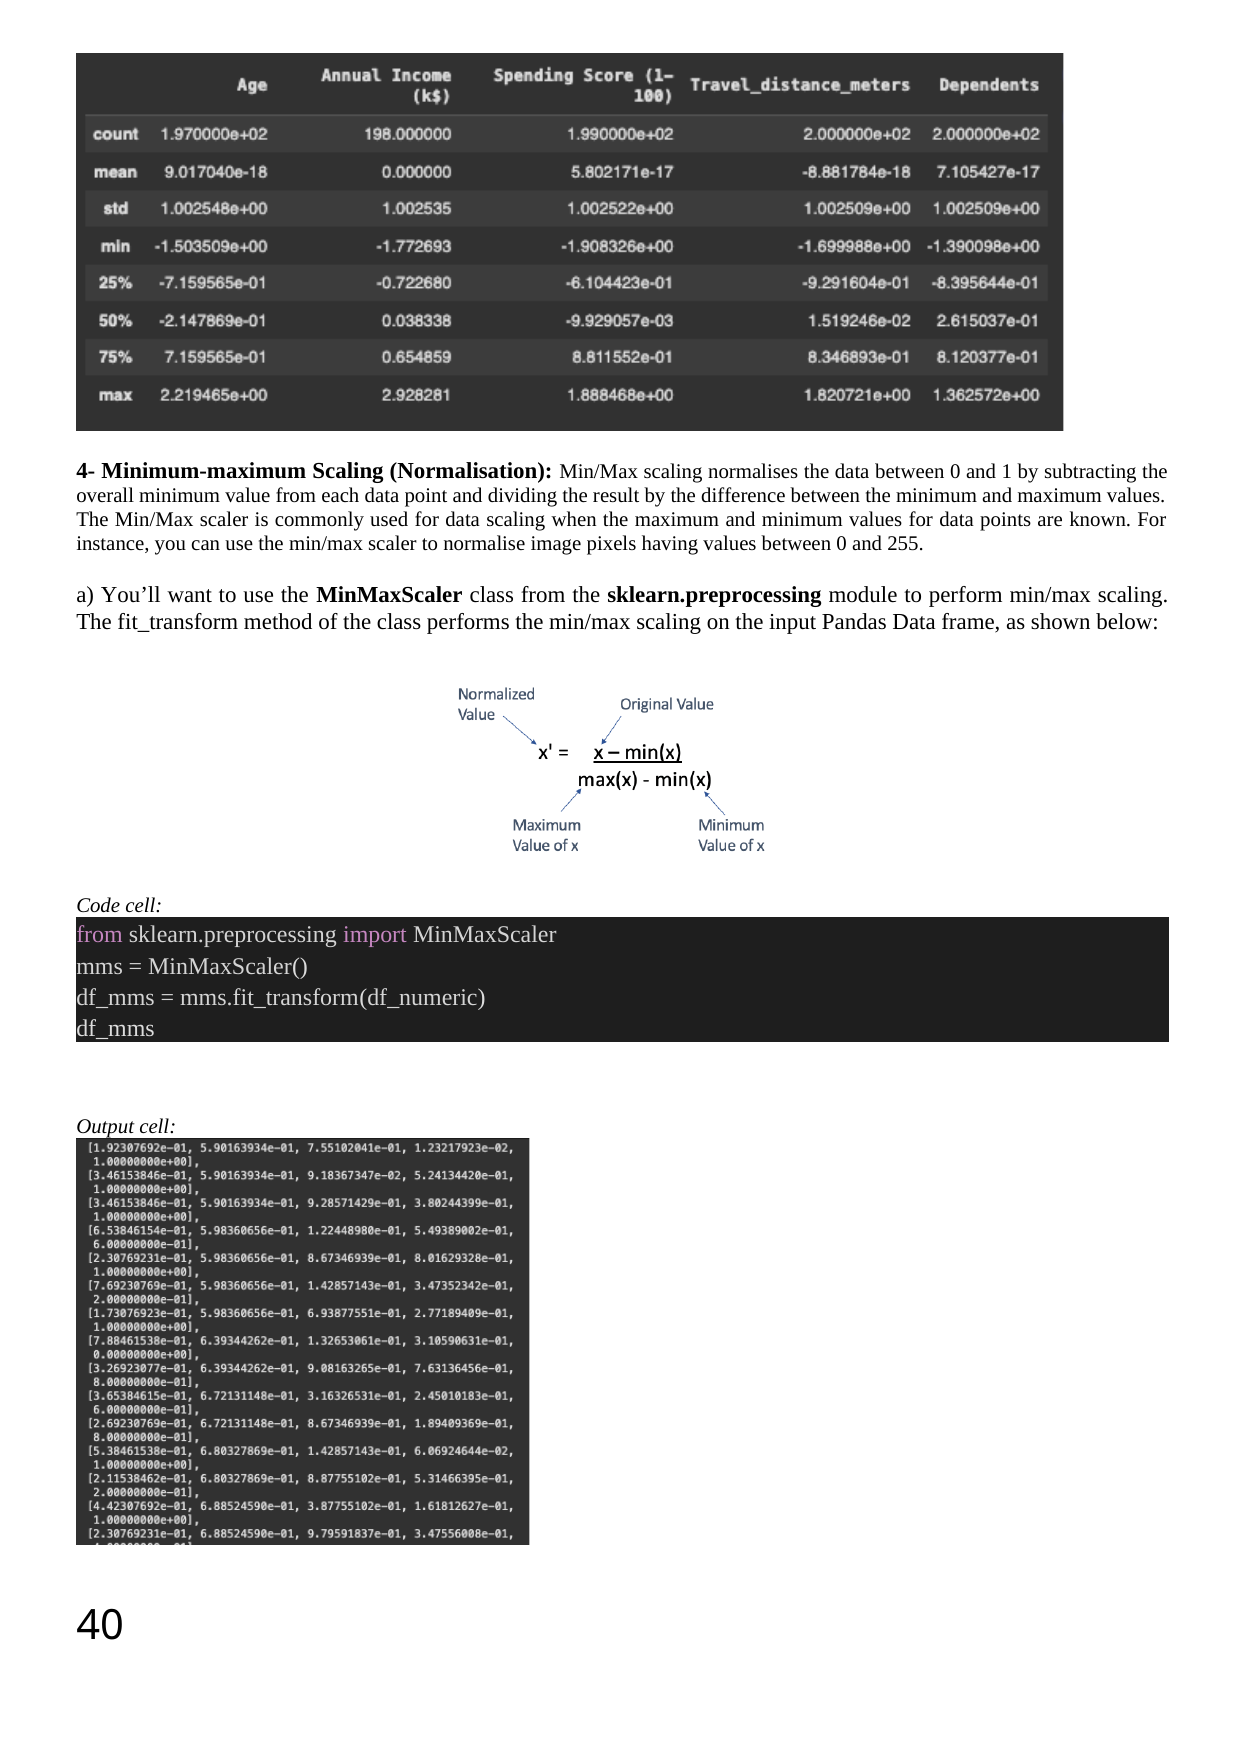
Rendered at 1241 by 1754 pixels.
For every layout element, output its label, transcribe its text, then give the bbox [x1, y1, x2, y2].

text from sklearn.preprocessing import MinMaxScaler [76, 917, 1169, 948]
text 4- Minimum-maximum Scaling (Normalisation): Min/Max scaling normalises the data between 0 and 1 by subtracting the overall minimum value from each data point and dividing the result by the difference between the minimum and maximum values. [76, 457, 1169, 507]
text a) You’ll want to use the MinMaxScaler class from the sklearn.preprocessing module to perform min/max scaling. The fit_transform method of the class performs the min/max scaling on the input Pandas Data frame, as shown below: [76, 582, 1169, 634]
picture [76, 1138, 530, 1545]
text Code cell: [76, 893, 1169, 917]
text Output cell: [76, 1114, 1169, 1138]
text The Min/Max scaler is commonly used for data scaling when the maximum and minimum values for data points are known. For instance, you can use the min/max scaler to normalise image pixels having values between 0 and 255. [76, 507, 1169, 555]
picture [443, 660, 801, 867]
text df_mms [76, 1011, 1169, 1042]
text df_mms = mms.fit_transform(df_numeric) [76, 979, 1169, 1011]
picture [76, 53, 1064, 431]
text mms = MinMaxScaler() [76, 948, 1169, 979]
